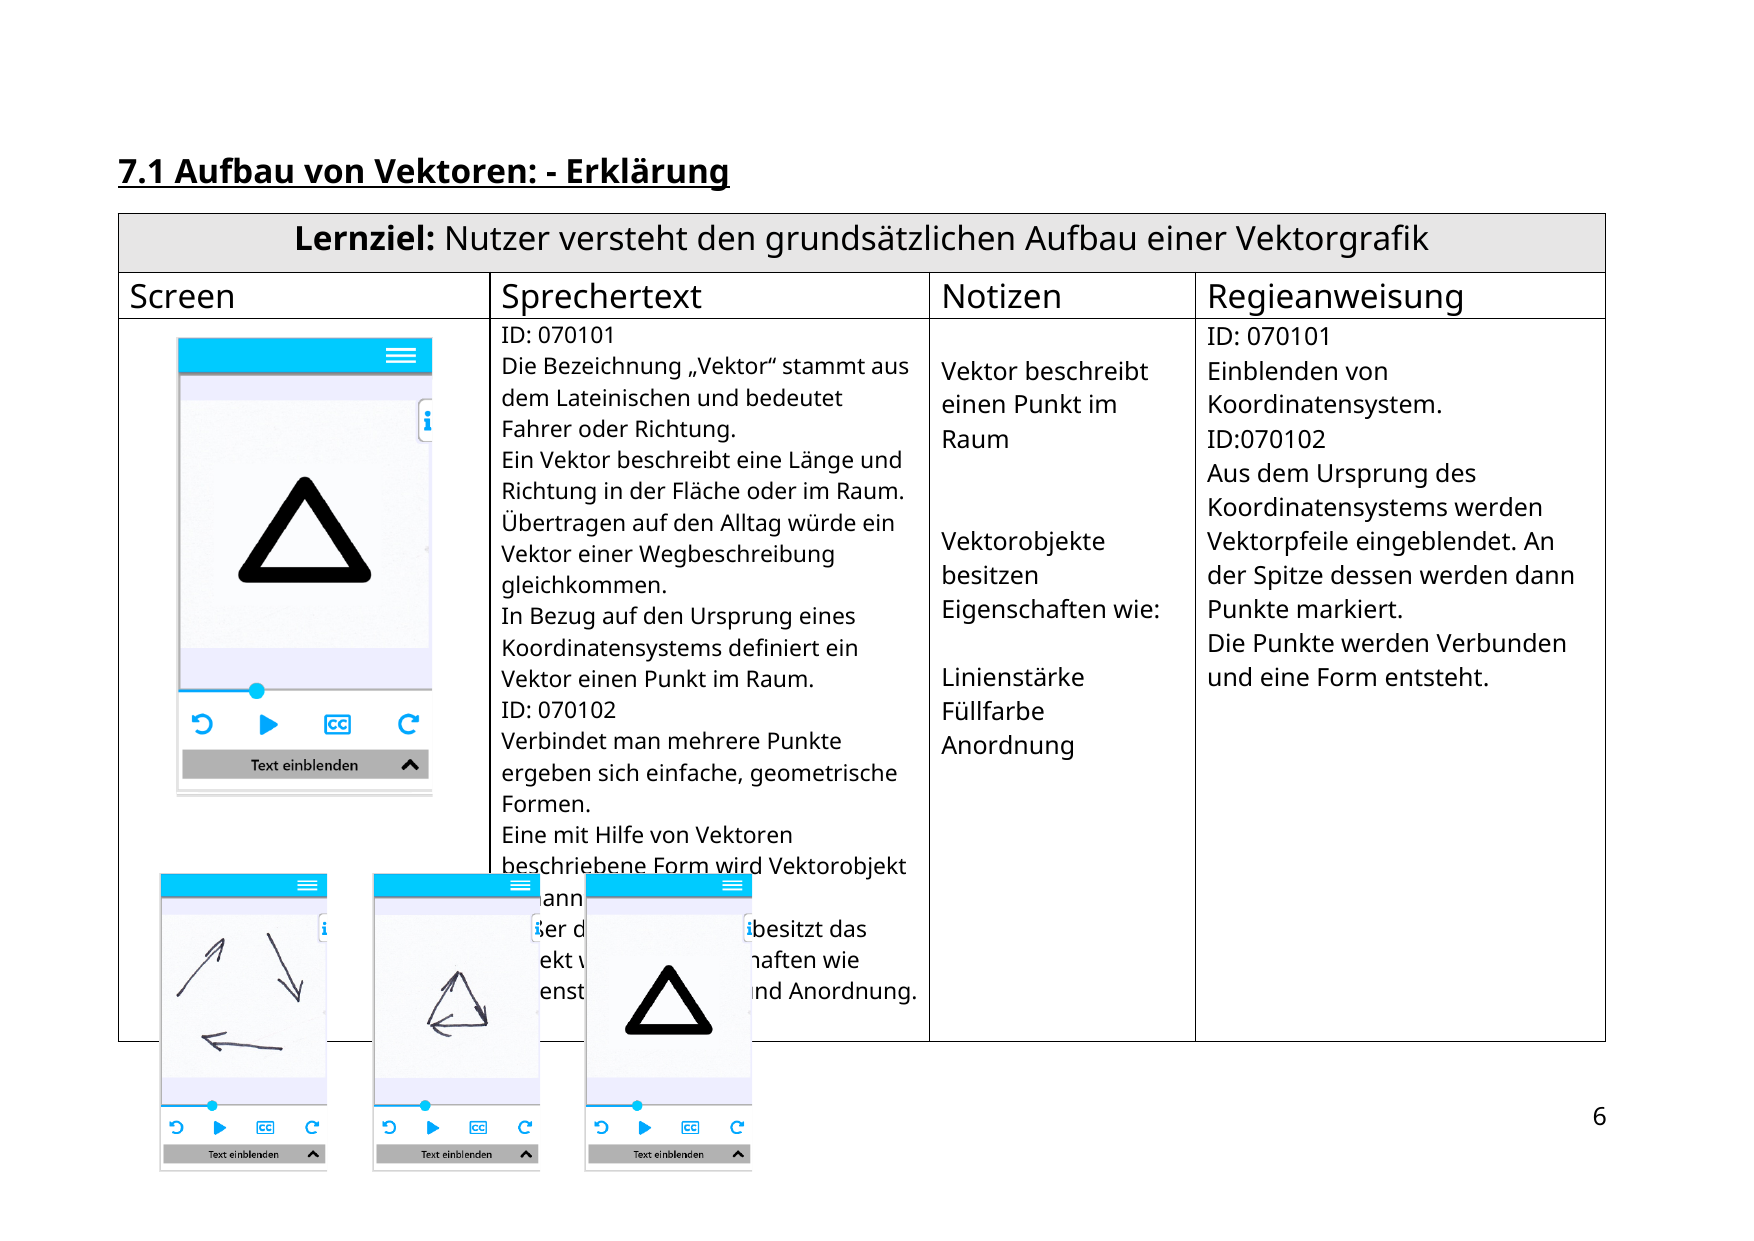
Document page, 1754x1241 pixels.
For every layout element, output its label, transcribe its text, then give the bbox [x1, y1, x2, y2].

table_cell Vektor beschreibt einen Punkt im Raum Vektorobjekte besitzen Eigenschaften wie: Linienstärke Füllfarbe Anordnung [930, 319, 1195, 1041]
table_cell Sprechertext [491, 273, 929, 318]
table_header Lernziel: Nutzer versteht den grundsätzlichen Aufbau einer Vektorgrafik [119, 214, 1605, 272]
picture [159, 873, 328, 1172]
picture [176, 337, 433, 797]
table_cell Notizen [930, 273, 1195, 318]
table_cell Regieanweisung [1196, 273, 1605, 318]
table_cell Screen [119, 273, 489, 318]
table_cell [119, 319, 489, 1041]
table_cell ID: 070101 Die Bezeichnung „Vektor“ stammt aus dem Lateinischen und bedeutet Fahrer oder Richtung. Ein Vektor beschreibt eine Länge und Richtung in der Fläche oder im Raum. Übertragen auf den Alltag würde ein Vektor einer Wegbeschreibung gleichkommen. In Bezug auf den Ursprung eines Koordinatensystems definiert ein Vektor einen Punkt im Raum. ID: 070102 Verbindet man mehrere Punkte ergeben sich einfache, geometrische Formen. Eine mit Hilfe von Vektoren beschriebene Form wird Vektorobjekt genannt. Außer den Eckpunkten besitzt das Objekt weitere Eigenschaften wie Linienstärke,Füllfarbe und Anordnung. [491, 319, 929, 1041]
table_cell ID: 070101 Einblenden von Koordinatensystem. ID:070102 Aus dem Ursprung des Koordinatensystems werden Vektorpfeile eingeblendet. An der Spitze dessen werden dann Punkte markiert. Die Punkte werden Verbunden und eine Form entsteht. [1196, 319, 1605, 1041]
text 7.1 Aufbau von Vektoren: - Erklärung [118, 148, 1606, 193]
picture [584, 873, 753, 1172]
picture [372, 873, 541, 1172]
